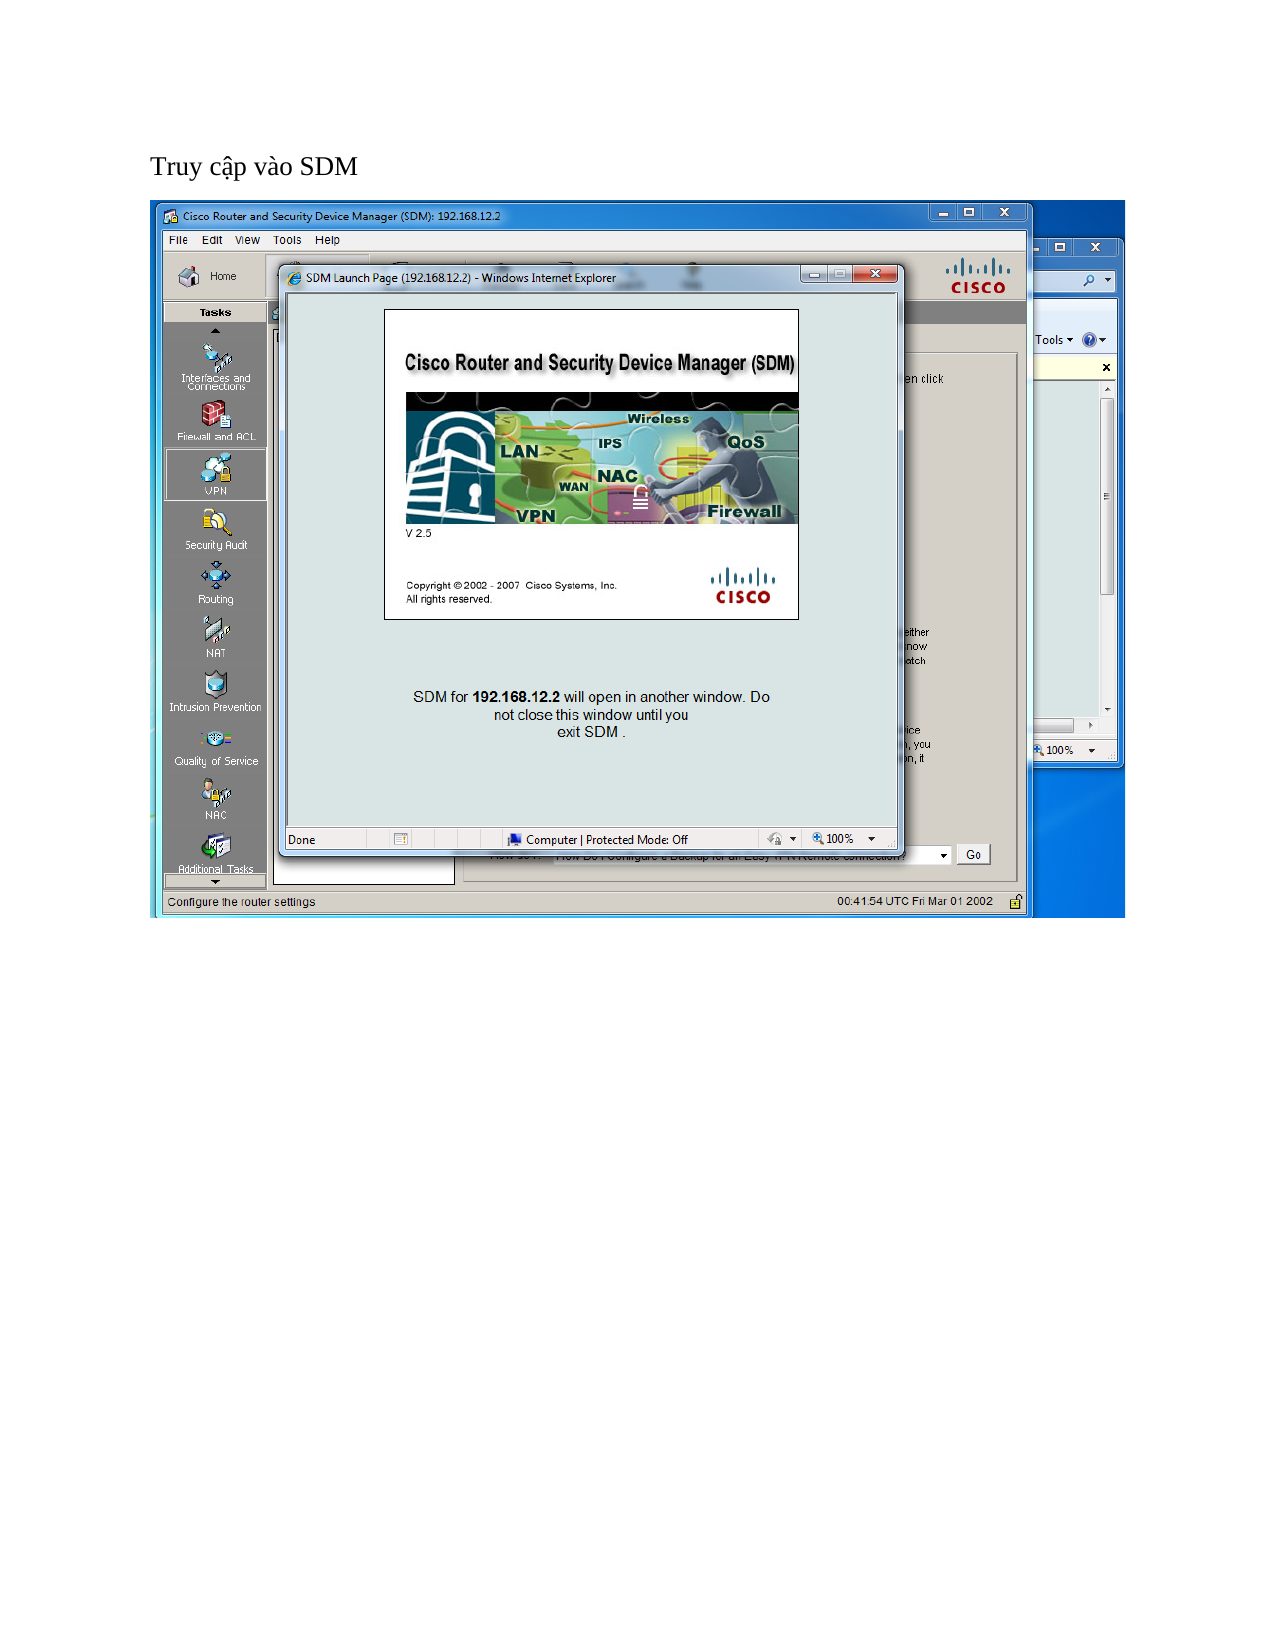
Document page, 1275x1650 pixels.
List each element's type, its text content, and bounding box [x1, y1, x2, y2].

picture [150, 200, 1125, 918]
text Truy cập vào SDM [150, 150, 1125, 181]
